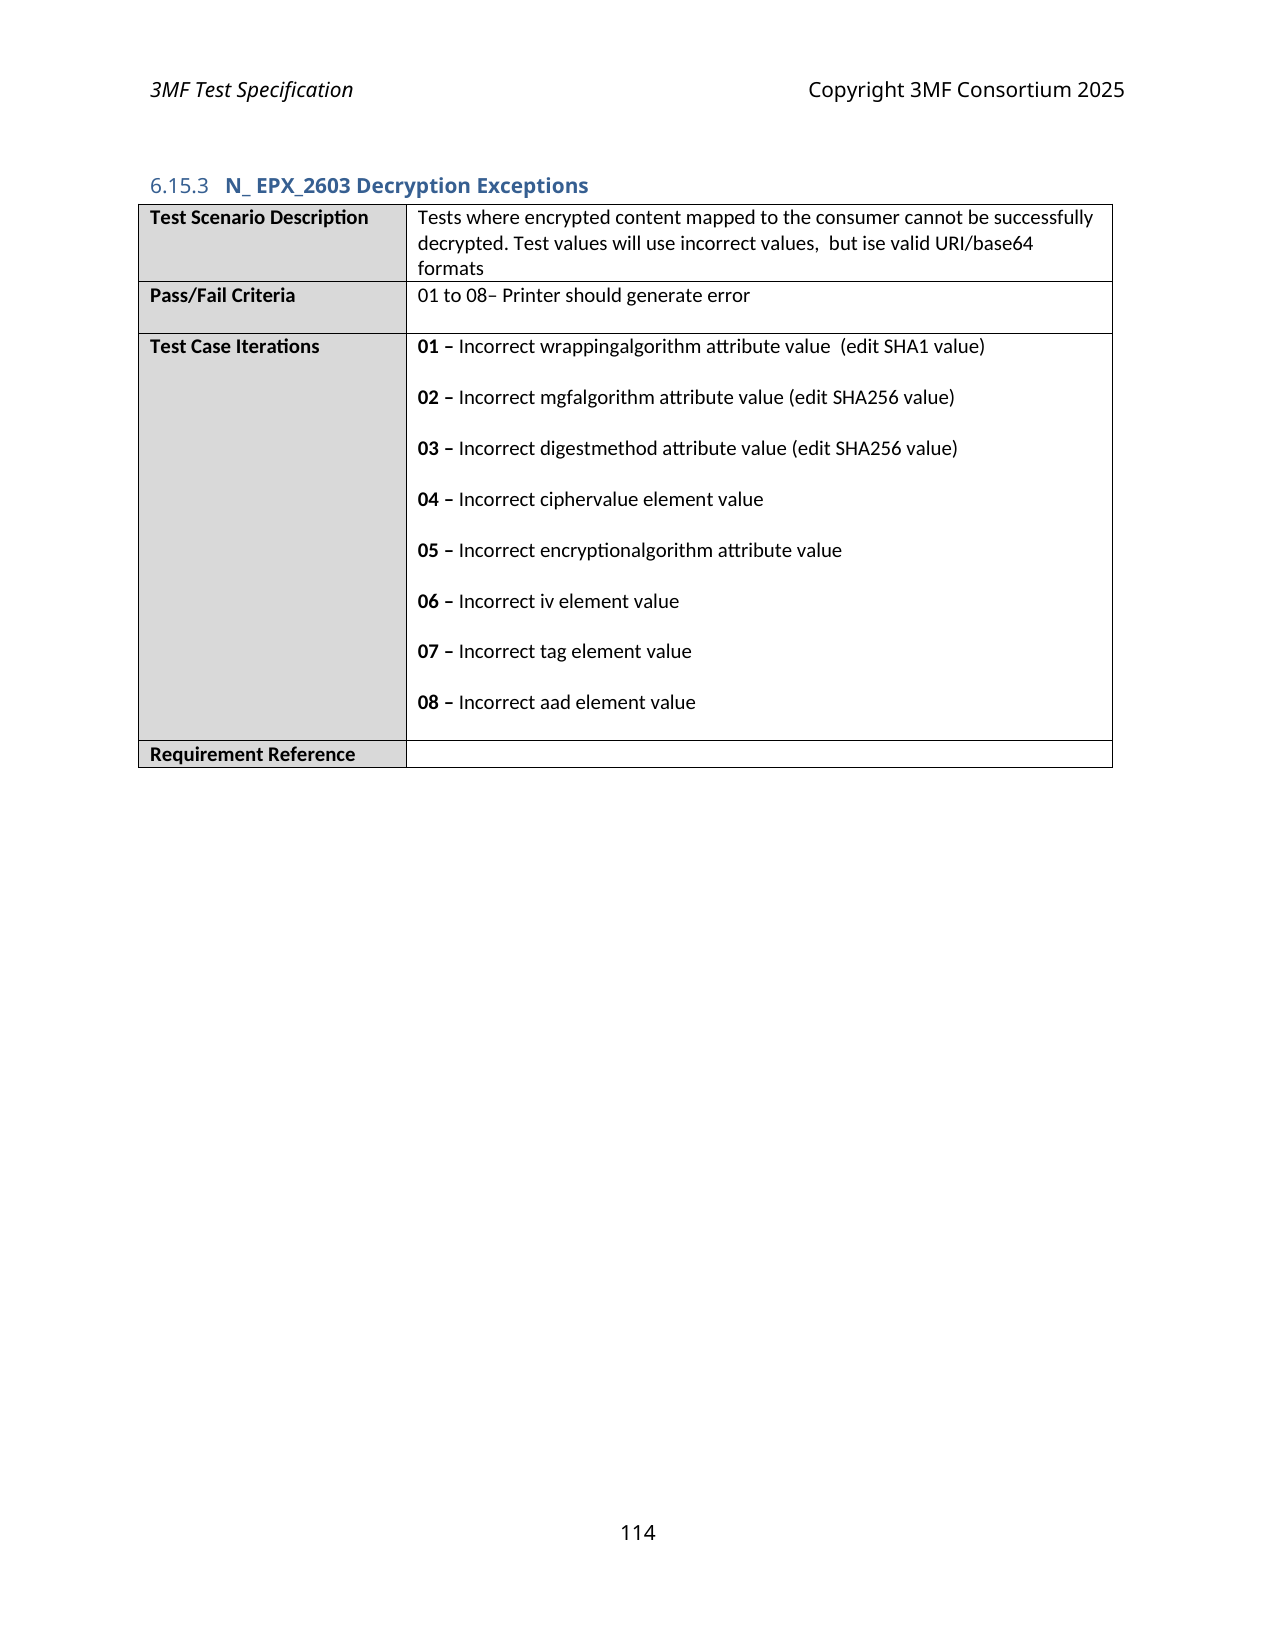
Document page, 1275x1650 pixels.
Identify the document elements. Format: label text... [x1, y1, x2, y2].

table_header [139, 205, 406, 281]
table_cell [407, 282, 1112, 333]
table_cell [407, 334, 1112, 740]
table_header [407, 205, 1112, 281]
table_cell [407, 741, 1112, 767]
subtitle N_ EPX_2603 Decryption Exceptions [150, 171, 1125, 199]
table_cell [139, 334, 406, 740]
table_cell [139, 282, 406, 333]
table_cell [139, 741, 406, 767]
